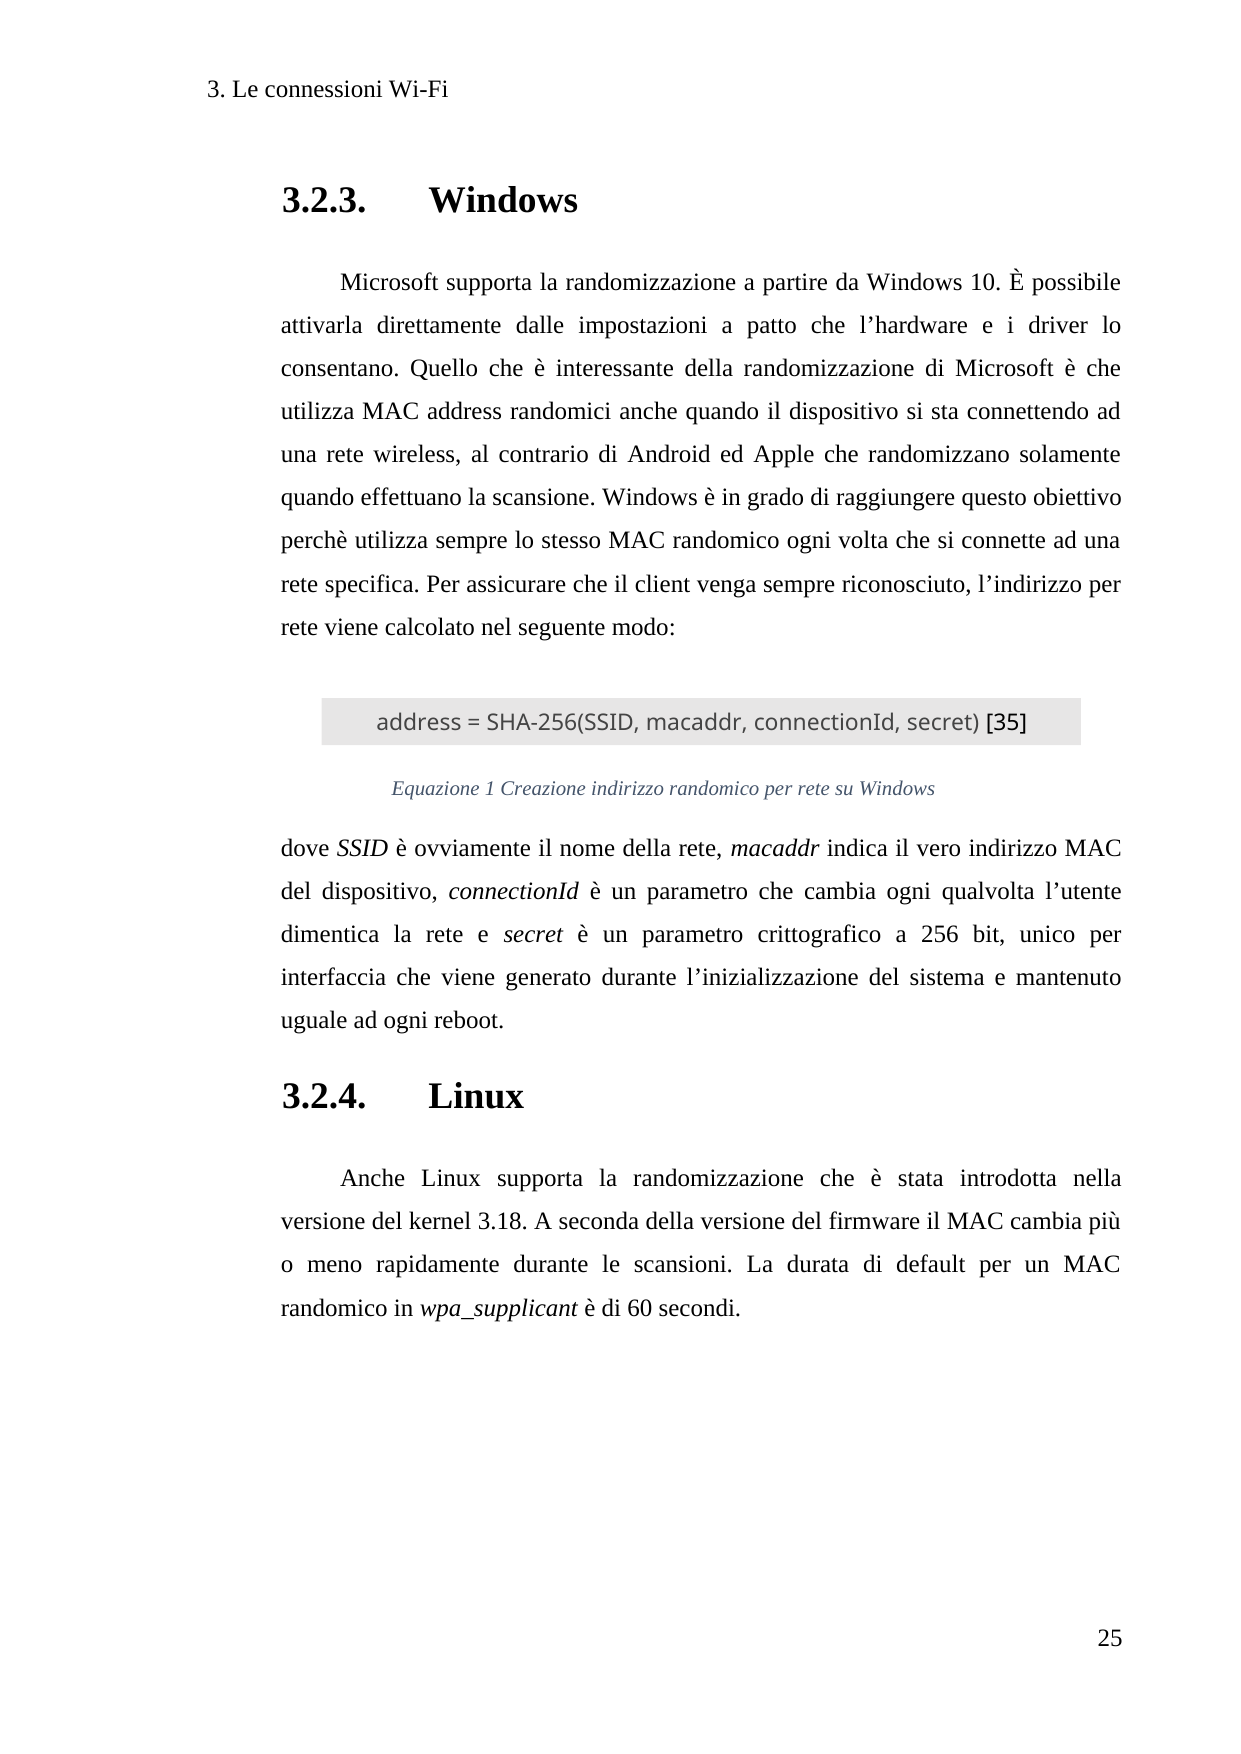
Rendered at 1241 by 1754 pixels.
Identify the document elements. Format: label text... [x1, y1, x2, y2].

list Windows [282, 177, 1122, 220]
list Linux [282, 1074, 1122, 1117]
text Equazione 1 Creazione indirizzo randomico per rete su Windows [207, 776, 1122, 800]
list dove SSID è ovviamente il nome della rete, macaddr indica il vero indirizzo MAC del dispositivo, connectionId è un parametro che cambia ogni qualvolta l’utente dimentica la rete e secret è un parametro crittografico a 256 bit, unico per interfaccia che viene generato durante l’inizializzazione del sistema e mantenuto uguale ad ogni reboot. [281, 833, 1122, 1034]
text Anche Linux supporta la randomizzazione che è stata introdotta nella versione del kernel 3.18. A seconda della versione del firmware il MAC cambia più o meno rapidamente durante le scansioni. La durata di default per un MAC randomico in wpa_supplicant è di 60 secondi. [281, 1163, 1122, 1321]
list Microsoft supporta la randomizzazione a partire da Windows 10. È possibile attivarla direttamente dalle impostazioni a patto che l’hardware e i driver lo consentano. Quello che è interessante della randomizzazione di Microsoft è che utilizza MAC address randomici anche quando il dispositivo si sta connettendo ad una rete wireless, al contrario di Android ed Apple che randomizzano solamente quando effettuano la scansione. Windows è in grado di raggiungere questo obiettivo perchè utilizza sempre lo stesso MAC randomico ogni volta che si connette ad una rete specifica. Per assicurare che il client venga sempre riconosciuto, l’indirizzo per rete viene calcolato nel seguente modo: [281, 267, 1122, 641]
